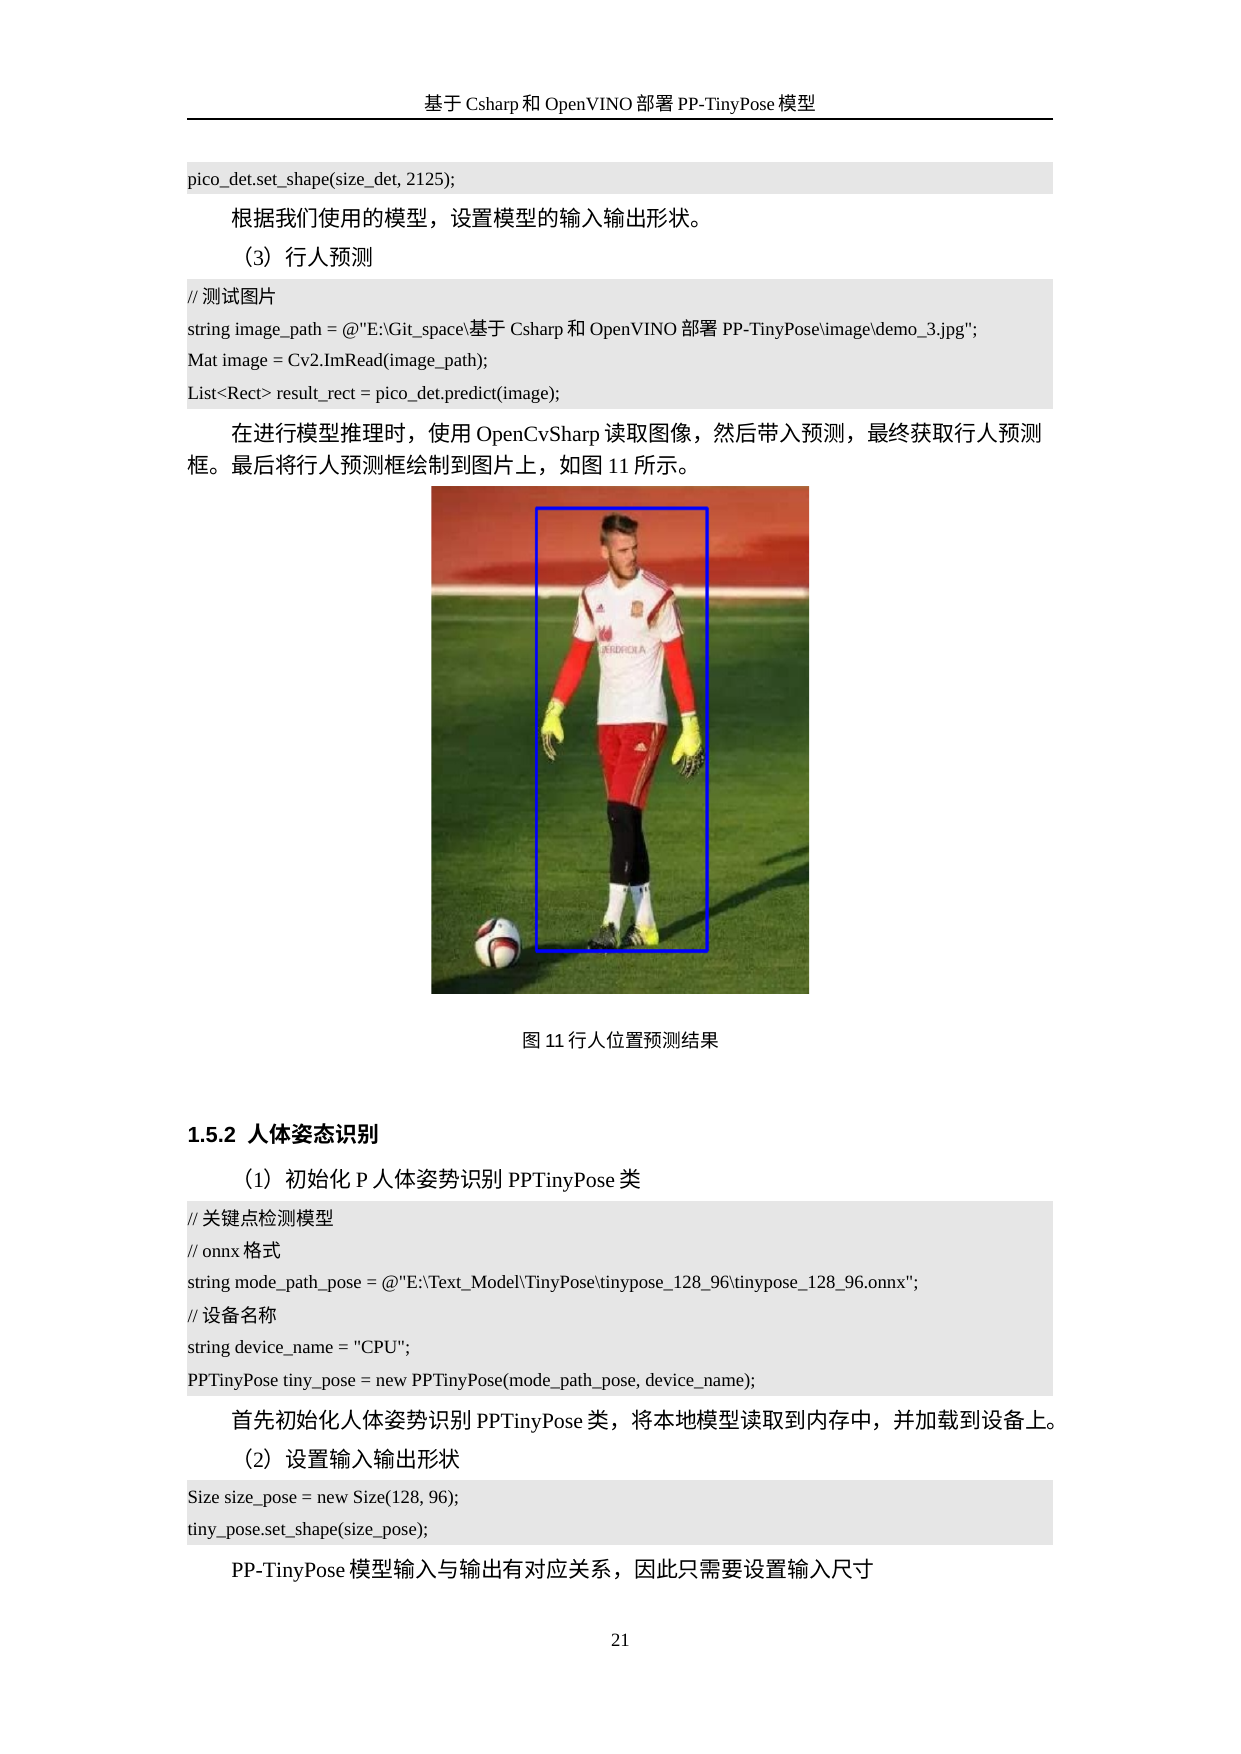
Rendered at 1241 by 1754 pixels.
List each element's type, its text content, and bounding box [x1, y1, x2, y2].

picture [431, 486, 810, 994]
text List<Rect> result_rect = pico_det.predict(image); [187, 376, 1053, 409]
text （3）行人预测 [187, 240, 1053, 272]
subtitle 人体姿态识别 [187, 1117, 1053, 1149]
text // onnx格式 [187, 1233, 1053, 1266]
text 在进行模型推理时，使用OpenCvSharp读取图像，然后带入预测，最终获取行人预测框。最后将行人预测框绘制到图片上，如图 11 所示。 [187, 415, 1053, 480]
text string image_path = @"E:\Git_space\基于Csharp和OpenVINO部署PP-TinyPose\image\demo_3.jpg"; [187, 311, 1053, 344]
text （1）初始化P人体姿势识别PPTinyPose类 [187, 1162, 1053, 1194]
text string mode_path_pose = @"E:\Text_Model\TinyPose\tinypose_128_96\tinypose_128_96.onnx"; [187, 1266, 1053, 1298]
text 根据我们使用的模型，设置模型的输入输出形状。 [187, 201, 1053, 233]
text // 设备名称 [187, 1298, 1053, 1331]
text tiny_pose.set_shape(size_pose); [187, 1513, 1053, 1545]
text 图 11 行人位置预测结果 [187, 1023, 1053, 1055]
text PP-TinyPose模型输入与输出有对应关系，因此只需要设置输入尺寸 [187, 1552, 1053, 1584]
text Mat image = Cv2.ImRead(image_path); [187, 344, 1053, 376]
text （2）设置输入输出形状 [187, 1441, 1053, 1474]
text string device_name = "CPU"; [187, 1331, 1053, 1363]
text Size size_pose = new Size(128, 96); [187, 1480, 1053, 1513]
text // 测试图片 [187, 279, 1053, 311]
text pico_det.set_shape(size_det, 2125); [187, 162, 1053, 194]
text 首先初始化人体姿势识别PPTinyPose类，将本地模型读取到内存中，并加载到设备上。 [187, 1402, 1053, 1435]
text // 关键点检测模型 [187, 1201, 1053, 1233]
text PPTinyPose tiny_pose = new PPTinyPose(mode_path_pose, device_name); [187, 1363, 1053, 1396]
